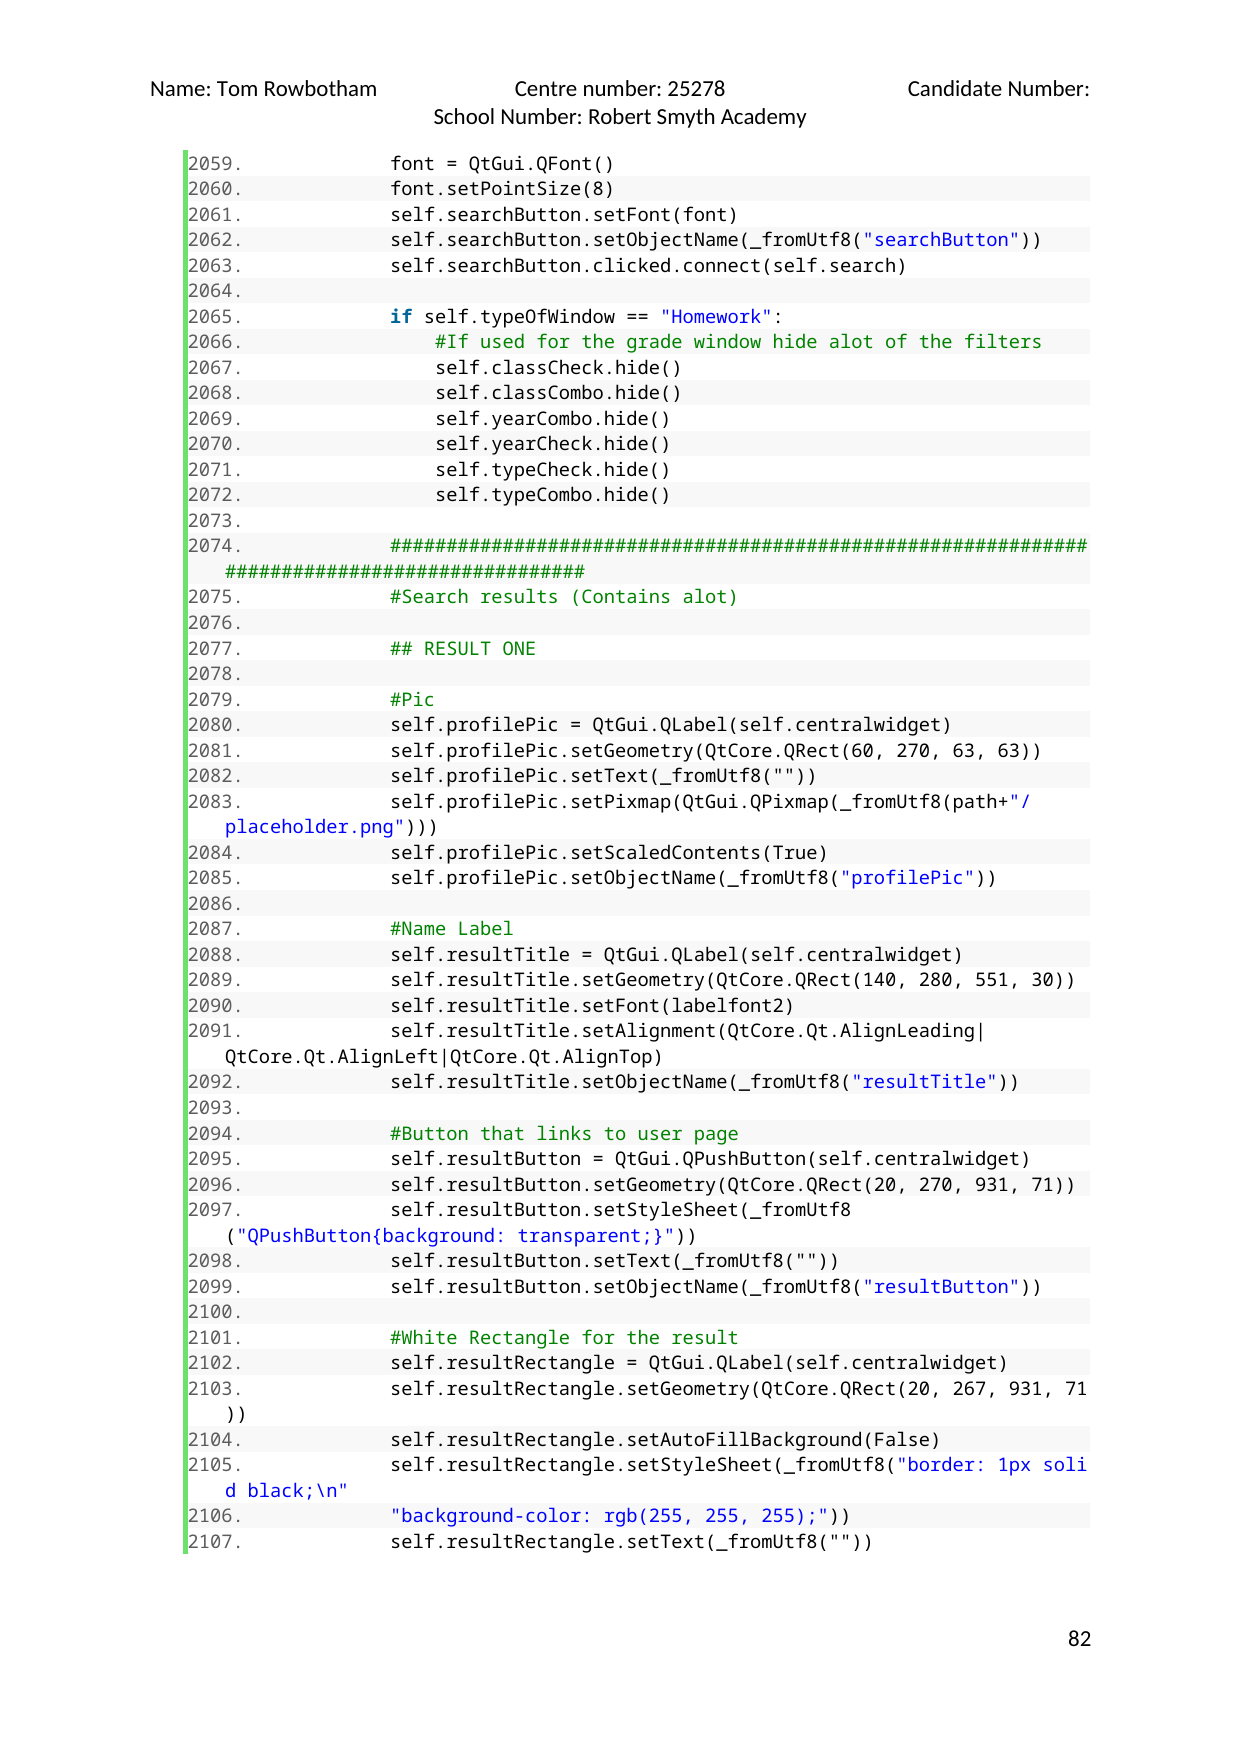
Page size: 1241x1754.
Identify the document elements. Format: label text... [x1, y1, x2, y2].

list self.resultTitle = QtGui.QLabel(self.centralwidget) [188, 941, 1090, 967]
list self.profilePic.setPixmap(QtGui.QPixmap(_fromUtf8(path+"/placeholder.png"))) [188, 788, 1090, 839]
list self.resultTitle.setFont(labelfont2) [188, 992, 1090, 1018]
list ############################################################################################## [188, 533, 1090, 584]
list self.classCombo.hide() [188, 380, 1090, 405]
list self.searchButton.clicked.connect(self.search) [188, 252, 1090, 278]
list self.resultRectangle.setGeometry(QtCore.QRect(20, 267, 931, 71)) [188, 1375, 1090, 1426]
list self.resultTitle.setGeometry(QtCore.QRect(140, 280, 551, 30)) [188, 967, 1090, 992]
list #Search results (Contains alot) [188, 584, 1090, 609]
list self.profilePic.setText(_fromUtf8("")) [188, 762, 1090, 788]
list self.profilePic.setScaledContents(True) [188, 839, 1090, 864]
list font.setPointSize(8) [188, 176, 1090, 201]
list #Name Label [188, 916, 1090, 941]
list self.profilePic = QtGui.QLabel(self.centralwidget) [188, 711, 1090, 737]
list self.searchButton.setObjectName(_fromUtf8("searchButton")) [188, 227, 1090, 252]
list self.yearCheck.hide() [188, 431, 1090, 456]
list self.resultButton.setText(_fromUtf8("")) [188, 1247, 1090, 1273]
list self.typeCombo.hide() [188, 482, 1090, 507]
list self.typeCheck.hide() [188, 456, 1090, 482]
list self.profilePic.setObjectName(_fromUtf8("profilePic")) [188, 864, 1090, 890]
list self.resultRectangle = QtGui.QLabel(self.centralwidget) [188, 1349, 1090, 1375]
list self.resultButton.setStyleSheet(_fromUtf8("QPushButton{background: transparent;}")) [188, 1196, 1090, 1247]
list self.resultButton.setGeometry(QtCore.QRect(20, 270, 931, 71)) [188, 1171, 1090, 1196]
list self.resultTitle.setAlignment(QtCore.Qt.AlignLeading|QtCore.Qt.AlignLeft|QtCore.Qt.AlignTop) [188, 1018, 1090, 1069]
list ## RESULT ONE [188, 635, 1090, 660]
list #White Rectangle for the result [188, 1324, 1090, 1349]
list self.resultRectangle.setStyleSheet(_fromUtf8("border: 1px solid black;\n" [188, 1452, 1090, 1503]
list self.profilePic.setGeometry(QtCore.QRect(60, 270, 63, 63)) [188, 737, 1090, 762]
list #Button that links to user page [188, 1120, 1090, 1145]
list self.resultButton.setObjectName(_fromUtf8("resultButton")) [188, 1273, 1090, 1298]
list self.resultRectangle.setAutoFillBackground(False) [188, 1426, 1090, 1452]
list "background-color: rgb(255, 255, 255);")) [188, 1503, 1090, 1528]
list self.searchButton.setFont(font) [188, 201, 1090, 227]
list self.classCheck.hide() [188, 354, 1090, 380]
list font = QtGui.QFont() [188, 150, 1090, 176]
list self.resultRectangle.setText(_fromUtf8("")) [188, 1528, 1090, 1554]
list #If used for the grade window hide alot of the filters [188, 329, 1090, 354]
list #Pic [188, 686, 1090, 711]
list self.yearCombo.hide() [188, 405, 1090, 431]
list if self.typeOfWindow == "Homework": [188, 303, 1090, 329]
list self.resultButton = QtGui.QPushButton(self.centralwidget) [188, 1145, 1090, 1171]
list self.resultTitle.setObjectName(_fromUtf8("resultTitle")) [188, 1069, 1090, 1094]
